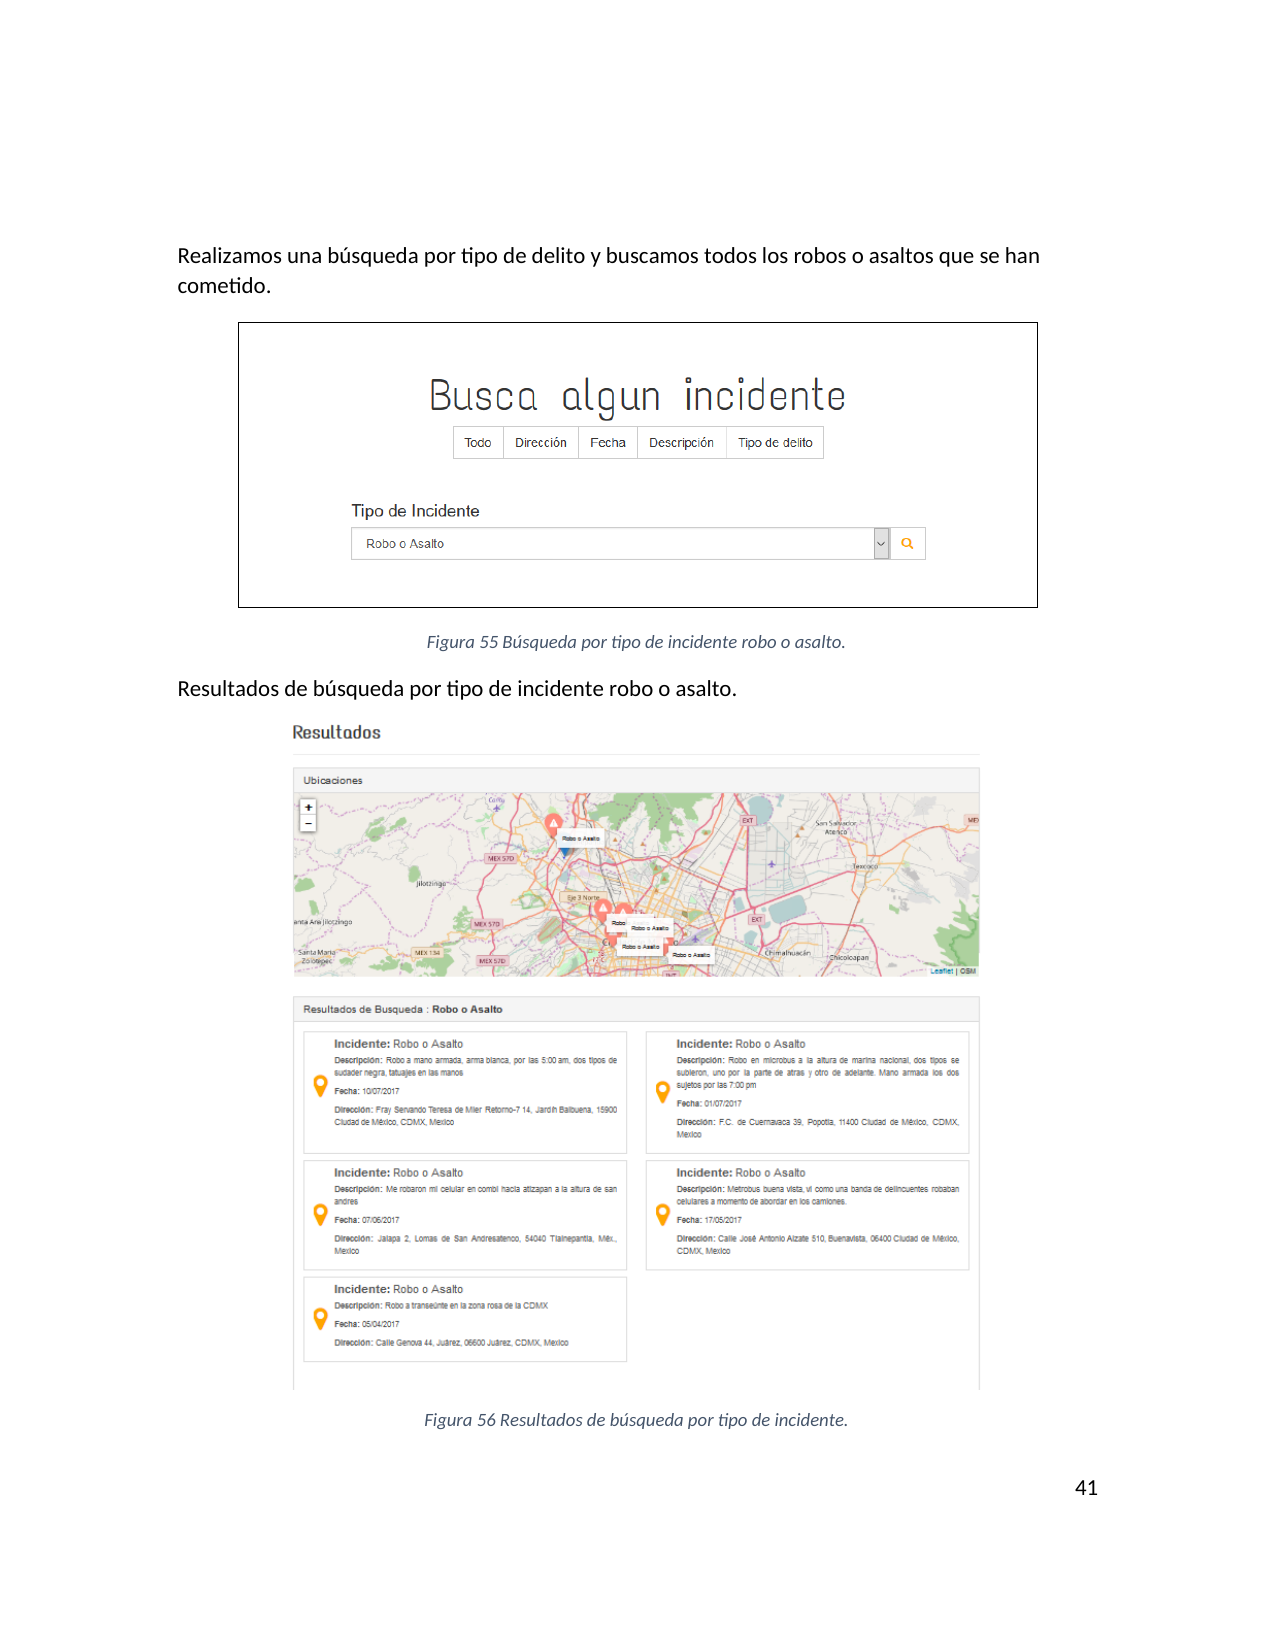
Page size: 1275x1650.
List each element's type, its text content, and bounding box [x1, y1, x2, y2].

text Realizamos una búsqueda por tipo de delito y buscamos todos los robos o asaltos que se han cometido. [177, 241, 1098, 299]
picture [289, 720, 986, 1390]
text Resultados de búsqueda por tipo de incidente robo o asalto. [177, 674, 1098, 702]
picture [233, 318, 1042, 612]
text Figura 56 Resultados de búsqueda por tipo de incidente. [177, 1408, 1098, 1431]
text Figura 55 Búsqueda por tipo de incidente robo o asalto. [177, 630, 1098, 653]
